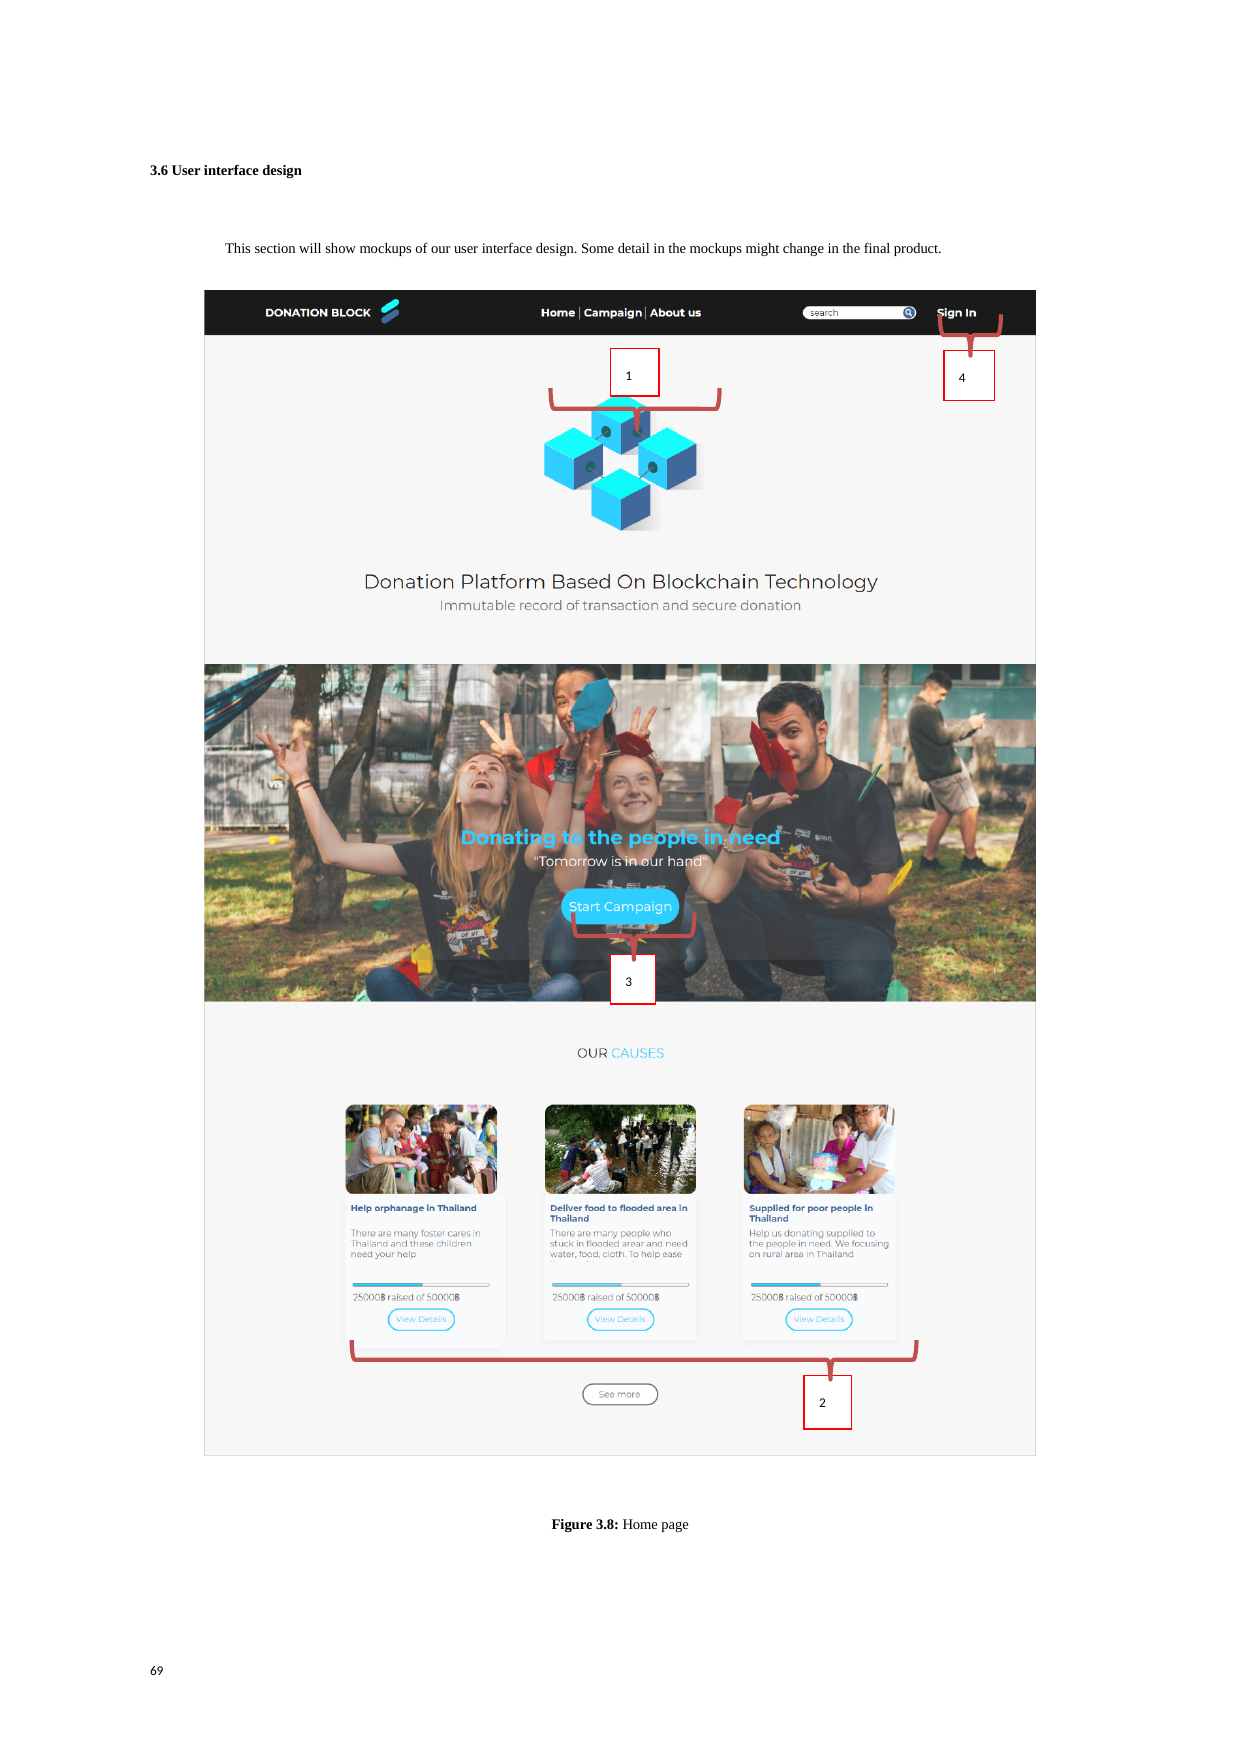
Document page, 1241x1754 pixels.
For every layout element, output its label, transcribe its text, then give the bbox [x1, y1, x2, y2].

text This section will show mockups of our user interface design. Some detail in the mockups might change in the final product. [150, 228, 1090, 257]
text 3.6 User interface design [150, 150, 1090, 179]
picture [204, 290, 1036, 1456]
text Figure 3.8: Home page [150, 1504, 1090, 1533]
